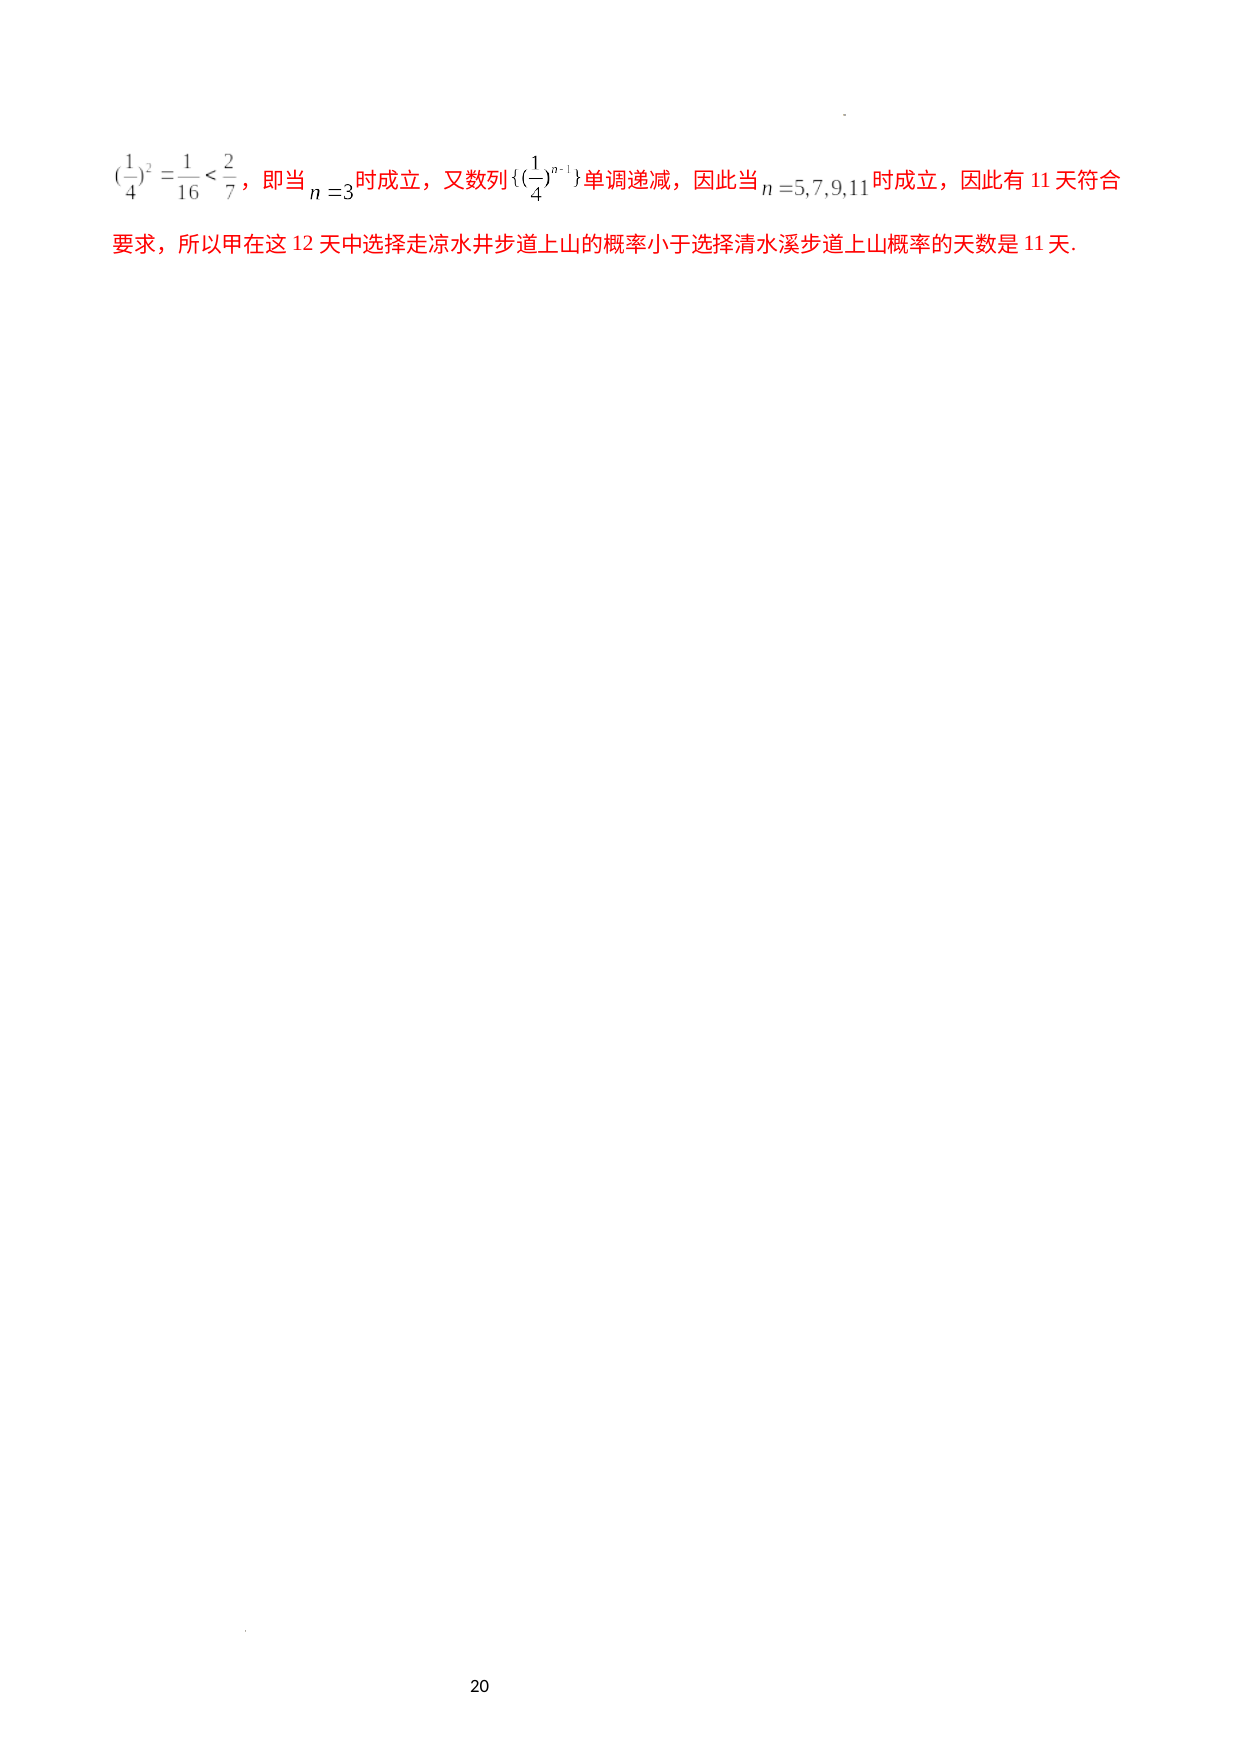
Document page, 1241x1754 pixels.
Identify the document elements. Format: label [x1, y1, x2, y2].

text [112, 148, 1128, 259]
